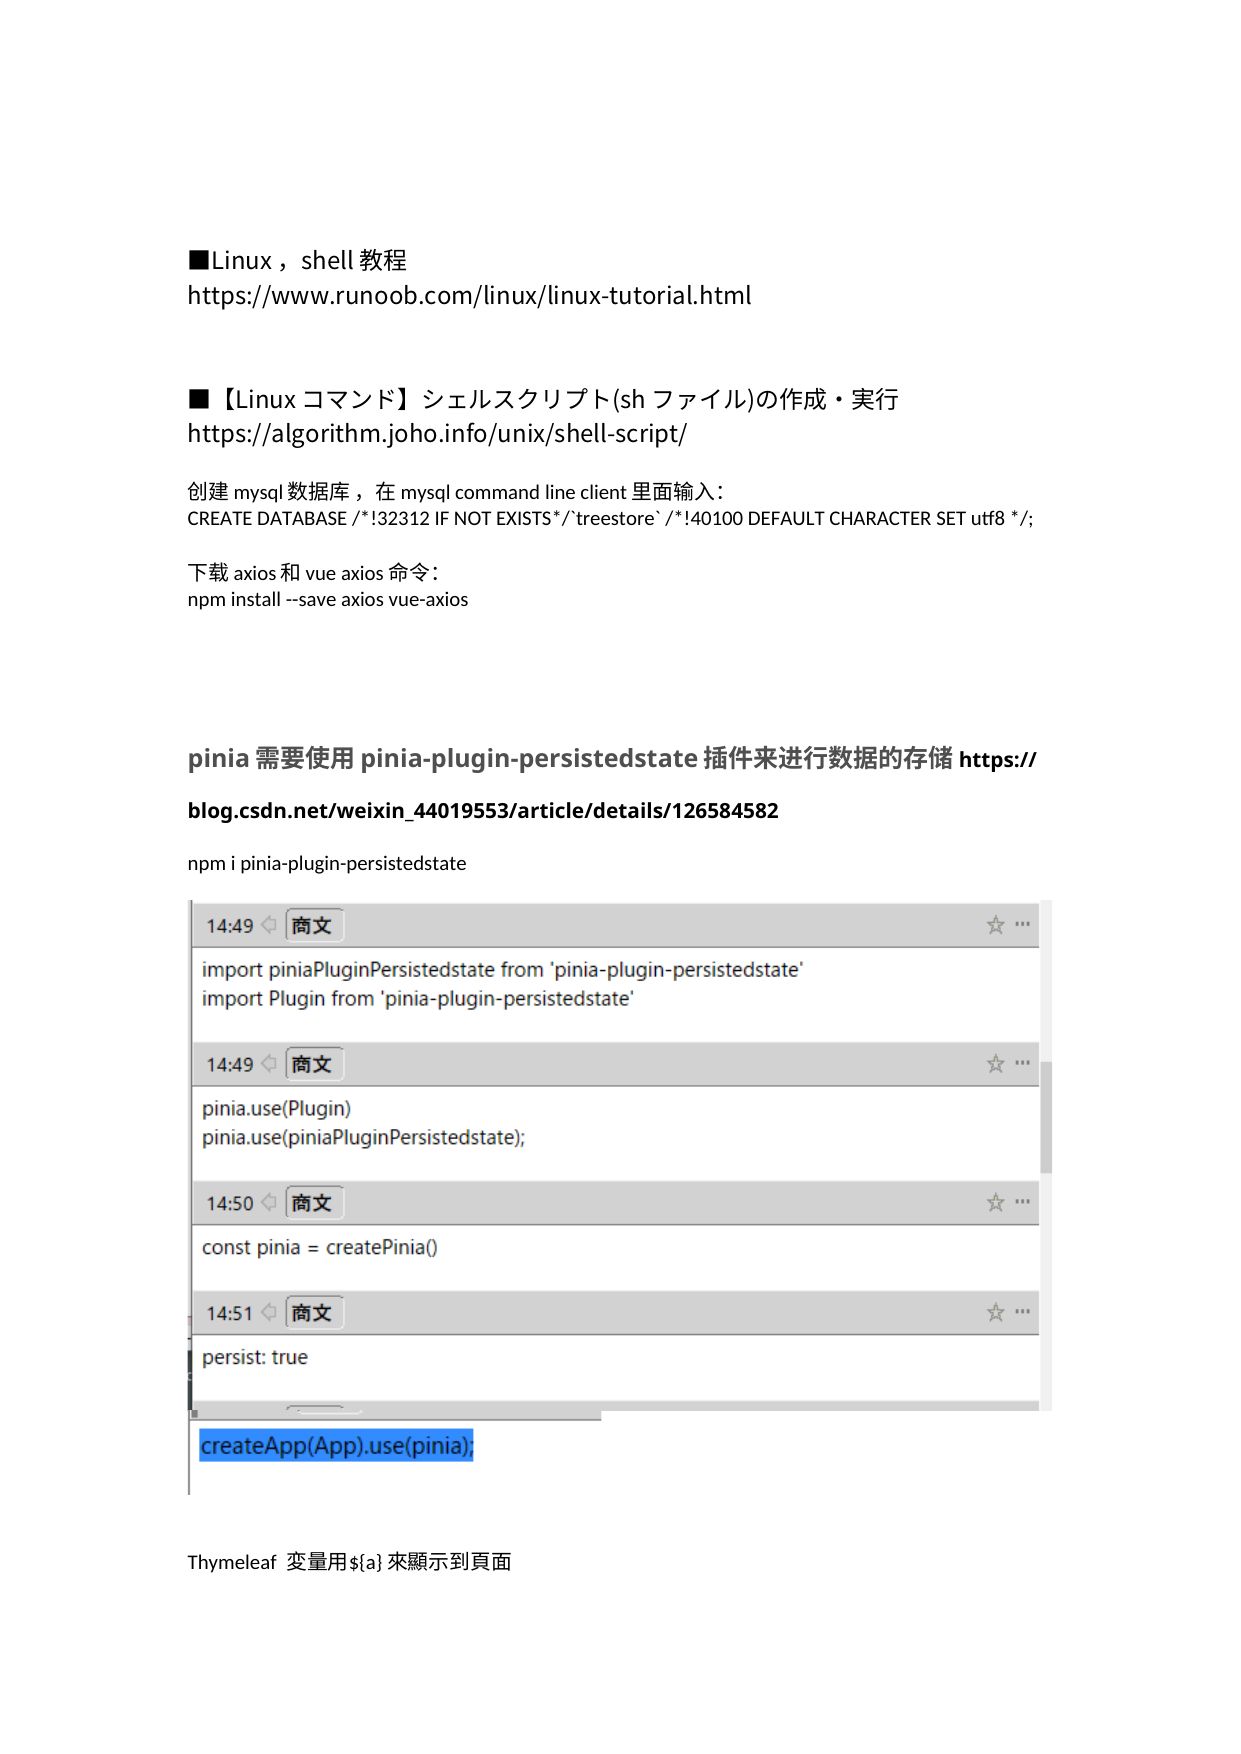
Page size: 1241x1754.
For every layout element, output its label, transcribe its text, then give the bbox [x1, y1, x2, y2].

text npm i pinia-plugin-persistedstate [187, 850, 1053, 875]
text Thymeleaf 変量用${a} 來顯示到頁面 [187, 1546, 1053, 1576]
text 下载axios和vue axios 命令： [187, 556, 1053, 586]
subtitle pinia需要使用pinia-plugin-persistedstate插件来进行数据的存储https://blog.csdn.net/weixin_44019553/article/details/126584582 [187, 725, 1053, 825]
text https://algorithm.joho.info/unix/shell-script/ [187, 415, 1053, 450]
text 创建mysql数据库 ，在mysql command line client 里面输入： [187, 475, 1053, 505]
text CREATE DATABASE /*!32312 IF NOT EXISTS*/`treestore` /*!40100 DEFAULT CHARACTER SET utf8 */; [187, 505, 1053, 531]
text https://www.runoob.com/linux/linux-tutorial.html [187, 276, 1053, 311]
picture [187, 900, 1053, 1495]
text ■【Linuxコマンド】シェルスクリプト(shファイル)の作成・実行 [187, 380, 1053, 415]
text npm install --save axios vue-axios [187, 586, 1053, 612]
text ■Linux ，shell教程 [187, 242, 1053, 276]
